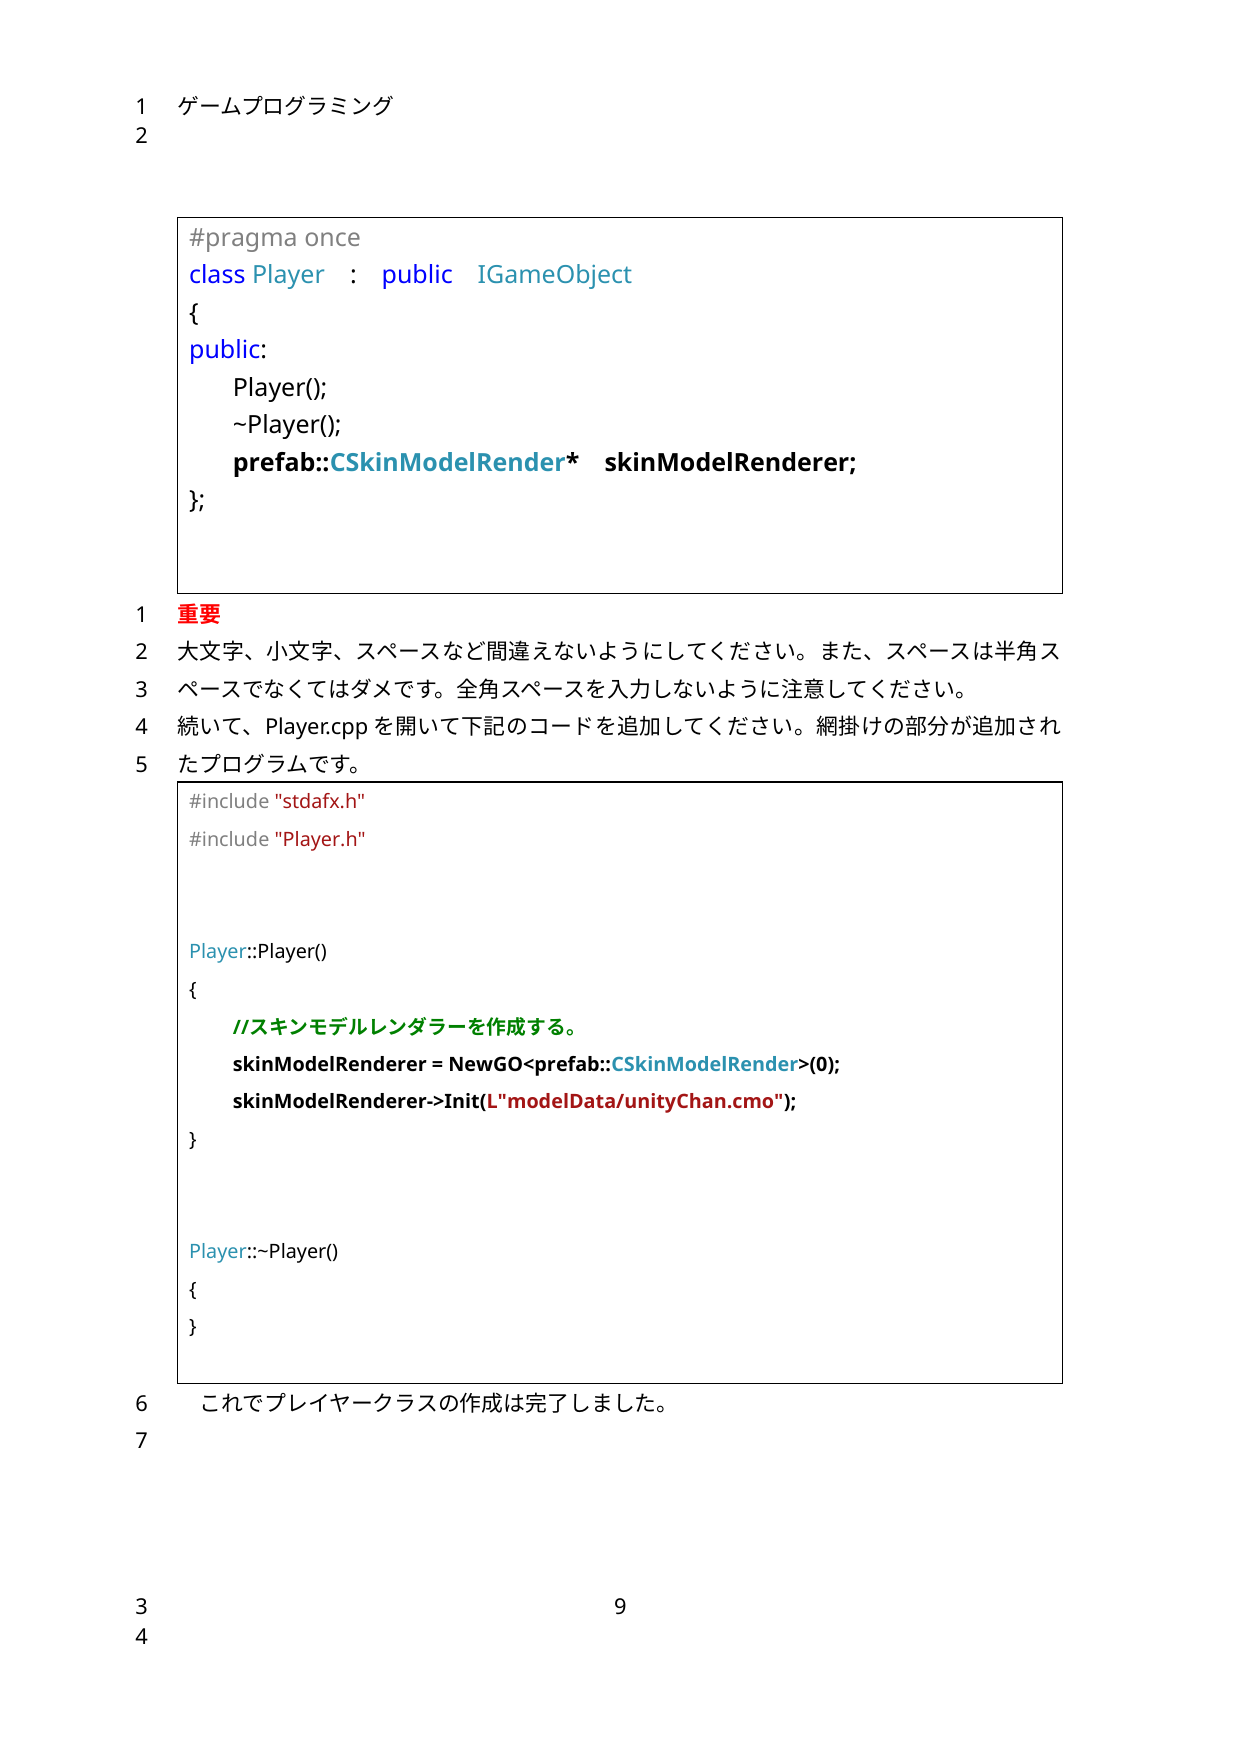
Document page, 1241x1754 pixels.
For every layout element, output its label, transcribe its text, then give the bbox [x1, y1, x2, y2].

table_header #include "stdafx.h" #include "Player.h" Player::Player() { //スキンモデルレンダラーを作成する。 skinModelRenderer = NewGO<prefab::CSkinModelRender>(0); skinModelRenderer->Init(L"modelData/unityChan.cmo"); } Player::~Player() { } [178, 783, 1062, 1382]
text これでプレイヤークラスの作成は完了しました。 [177, 1384, 1063, 1421]
table_header #pragma once class Player : public IGameObject { public: Player(); ~Player(); prefab::CSkinModelRender* skinModelRenderer; }; [178, 218, 1062, 593]
text 大文字、小文字、スペースなど間違えないようにしてください。また、スペースは半角スペースでなくてはダメです。全角スペースを入力しないように注意してください。 [177, 631, 1063, 706]
text 重要 [177, 594, 1063, 631]
text 続いて、Player.cppを開いて下記のコードを追加してください。網掛けの部分が追加されたプログラムです。 [177, 706, 1063, 781]
